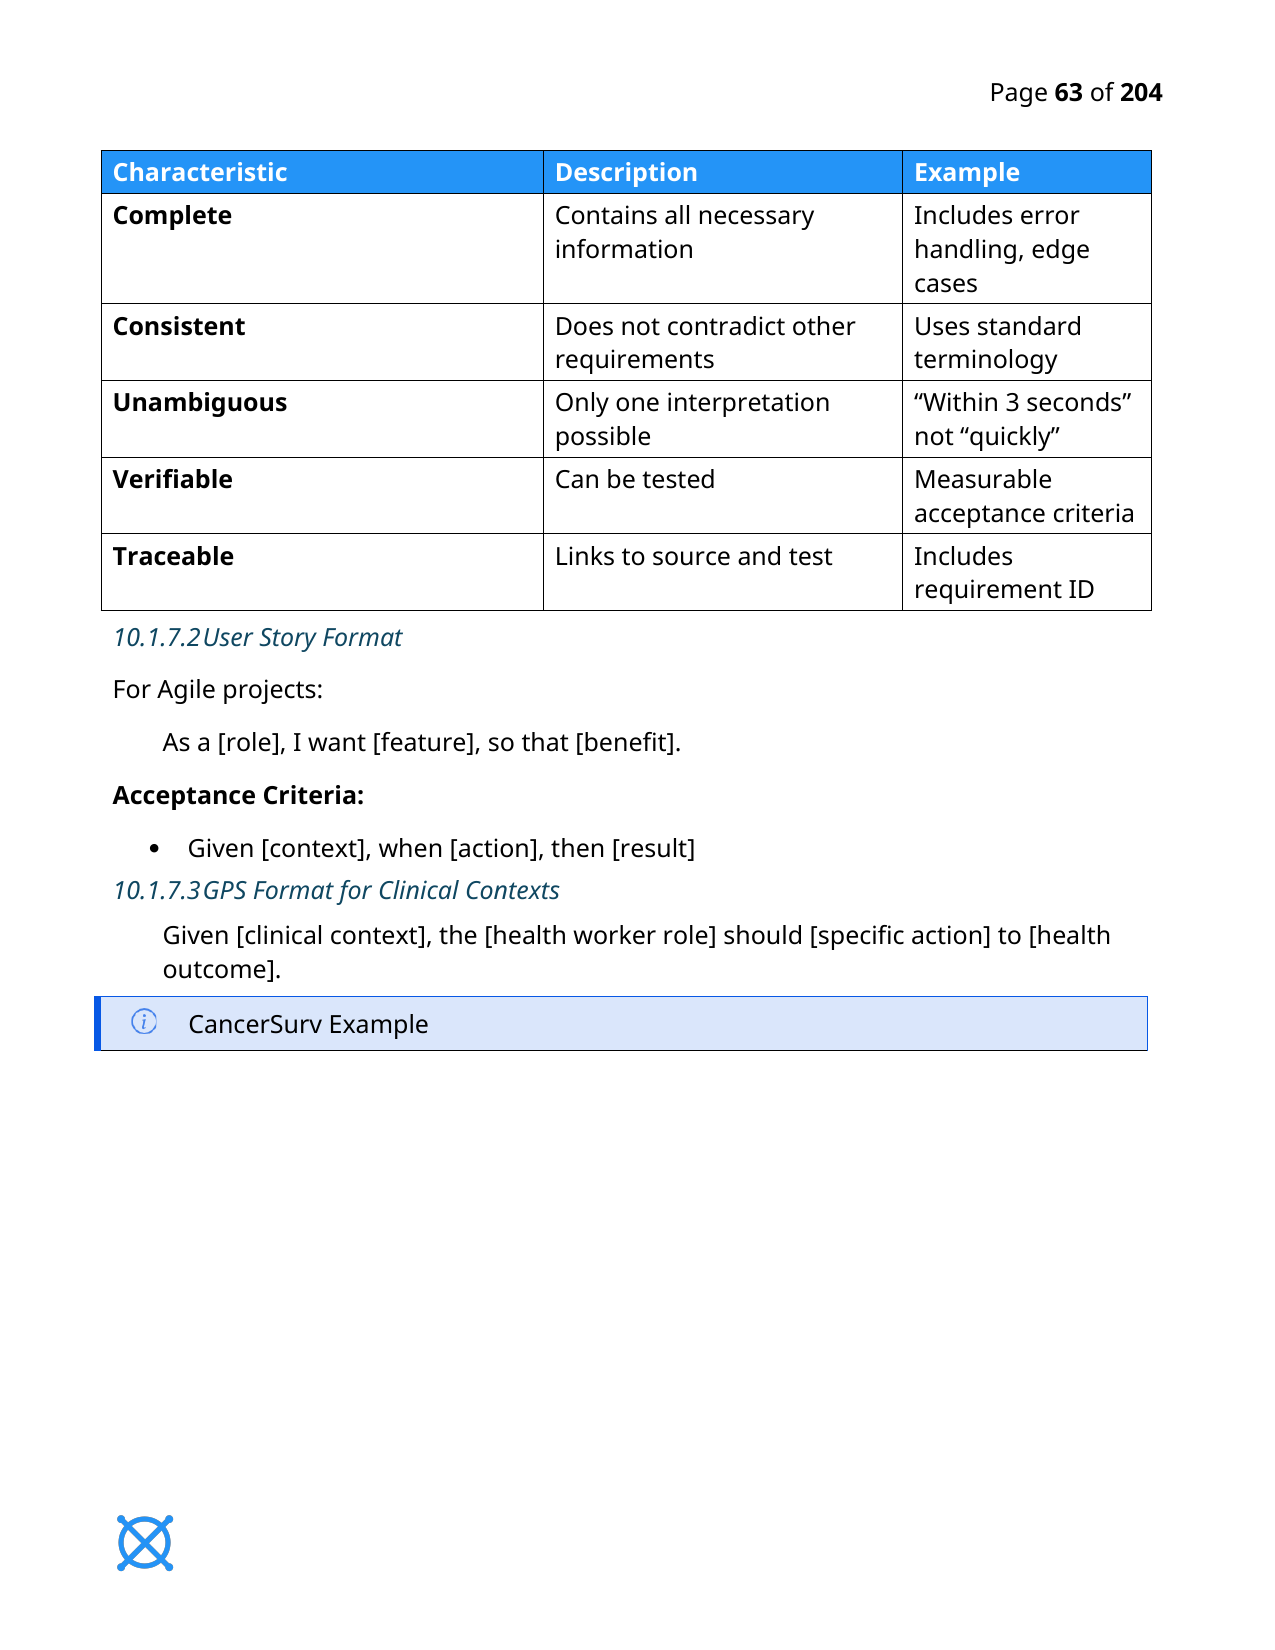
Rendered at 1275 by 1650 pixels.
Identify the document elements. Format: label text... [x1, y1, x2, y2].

text As a [role], I want [feature], so that [benefit]. [162, 725, 1112, 759]
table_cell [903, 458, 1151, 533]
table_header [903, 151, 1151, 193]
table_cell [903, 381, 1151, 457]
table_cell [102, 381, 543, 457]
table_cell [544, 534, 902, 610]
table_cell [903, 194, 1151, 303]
subtitle User Story Format [112, 619, 1162, 653]
list Given [context], when [action], then [result] [150, 831, 1162, 865]
text Given [clinical context], the [health worker role] should [specific action] to [health outcome]. [162, 917, 1112, 986]
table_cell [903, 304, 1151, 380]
picture [112, 1511, 177, 1575]
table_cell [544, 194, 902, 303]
text Acceptance Criteria: [112, 778, 1162, 812]
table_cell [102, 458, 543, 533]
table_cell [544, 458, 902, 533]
picture [131, 1008, 157, 1034]
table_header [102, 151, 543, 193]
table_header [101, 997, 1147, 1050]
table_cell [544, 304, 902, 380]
text For Agile projects: [112, 672, 1162, 706]
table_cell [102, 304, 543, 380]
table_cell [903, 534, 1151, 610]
subtitle GPS Format for Clinical Contexts [112, 873, 1162, 907]
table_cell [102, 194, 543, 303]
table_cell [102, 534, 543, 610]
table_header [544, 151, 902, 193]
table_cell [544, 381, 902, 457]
